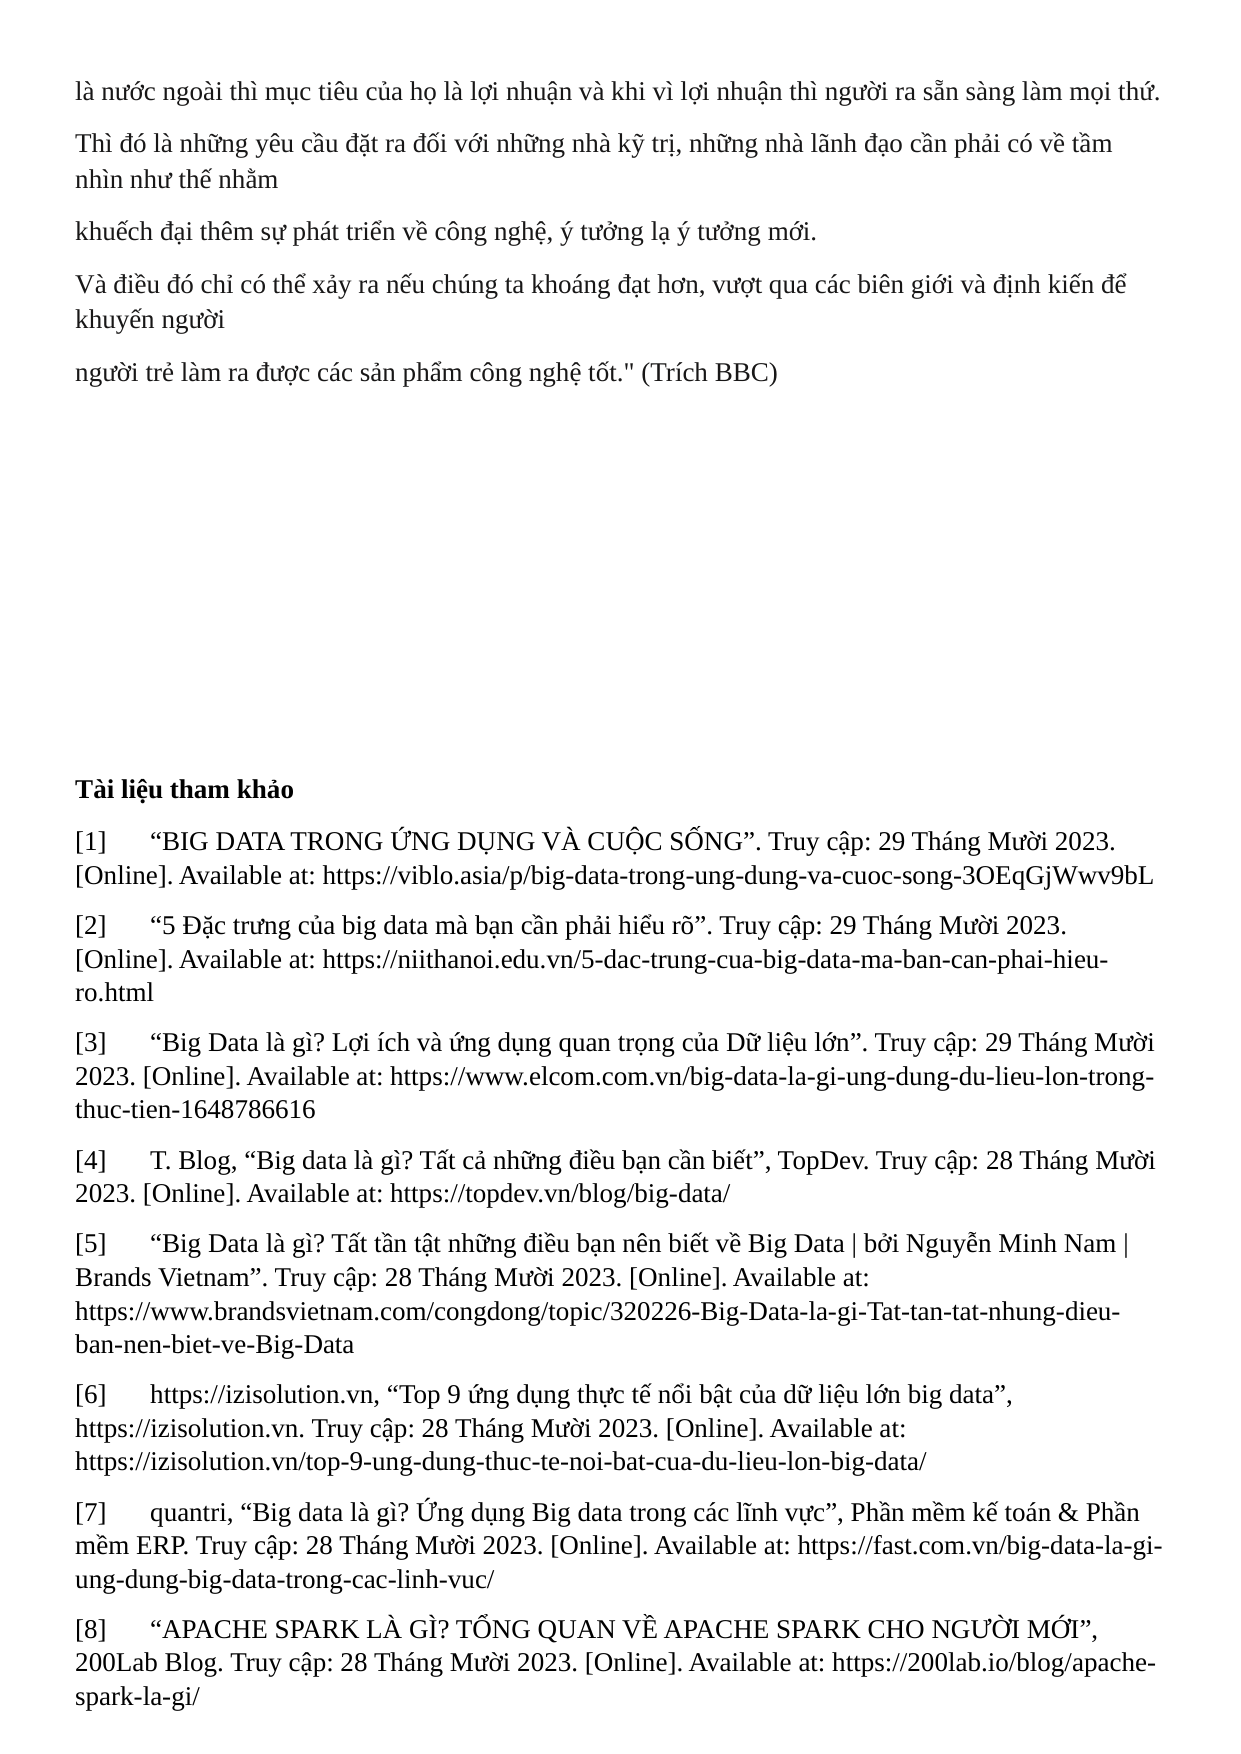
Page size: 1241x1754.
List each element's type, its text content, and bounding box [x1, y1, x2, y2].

text [5] “Big Data là gì? Tất tần tật những điều bạn nên biết về Big Data | bởi Nguyễn Minh Nam | Brands Vietnam”. Truy cập: 28 Tháng Mười 2023. [Online]. Available at: https://www.brandsvietnam.com/congdong/topic/320226-Big-Data-la-gi-Tat-tan-tat-nhung-dieu-ban-nen-biet-ve-Big-Data [75, 1227, 1165, 1359]
text người trẻ làm ra được các sản phẩm công nghệ tốt." (Trích BBC) [75, 356, 1165, 387]
text Tài liệu tham khảo [75, 773, 1165, 804]
text khuếch đại thêm sự phát triển về công nghệ, ý tưởng lạ ý tưởng mới. [75, 216, 1165, 247]
text [8] “APACHE SPARK LÀ GÌ? TỔNG QUAN VỀ APACHE SPARK CHO NGƯỜI MỚI”, 200Lab Blog. Truy cập: 28 Tháng Mười 2023. [Online]. Available at: https://200lab.io/blog/apache-spark-la-gi/ [75, 1613, 1165, 1711]
text Và điều đó chỉ có thể xảy ra nếu chúng ta khoáng đạt hơn, vượt qua các biên giới và định kiến để khuyến người [75, 268, 1165, 335]
text [7] quantri, “Big data là gì? Ứng dụng Big data trong các lĩnh vực”, Phần mềm kế toán & Phần mềm ERP. Truy cập: 28 Tháng Mười 2023. [Online]. Available at: https://fast.com.vn/big-data-la-gi-ung-dung-big-data-trong-cac-linh-vuc/ [75, 1496, 1165, 1594]
text [2] “5 Đặc trưng của big data mà bạn cần phải hiểu rõ”. Truy cập: 29 Tháng Mười 2023. [Online]. Available at: https://niithanoi.edu.vn/5-dac-trung-cua-big-data-ma-ban-can-phai-hieu-ro.html [75, 909, 1165, 1007]
text [4] T. Blog, “Big data là gì? Tất cả những điều bạn cần biết”, TopDev. Truy cập: 28 Tháng Mười 2023. [Online]. Available at: https://topdev.vn/blog/big-data/ [75, 1144, 1165, 1208]
text [1] “BIG DATA TRONG ỨNG DỤNG VÀ CUỘC SỐNG”. Truy cập: 29 Tháng Mười 2023. [Online]. Available at: https://viblo.asia/p/big-data-trong-ung-dung-va-cuoc-song-3OEqGjWwv9bL [75, 825, 1165, 890]
text là nước ngoài thì mục tiêu của họ là lợi nhuận và khi vì lợi nhuận thì người ra sẵn sàng làm mọi thứ. [75, 75, 1165, 106]
text [3] “Big Data là gì? Lợi ích và ứng dụng quan trọng của Dữ liệu lớn”. Truy cập: 29 Tháng Mười 2023. [Online]. Available at: https://www.elcom.com.vn/big-data-la-gi-ung-dung-du-lieu-lon-trong-thuc-tien-1648786616 [75, 1026, 1165, 1125]
text [6] https://izisolution.vn, “Top 9 ứng dụng thực tế nổi bật của dữ liệu lớn big data”, https://izisolution.vn. Truy cập: 28 Tháng Mười 2023. [Online]. Available at: https://izisolution.vn/top-9-ung-dung-thuc-te-noi-bat-cua-du-lieu-lon-big-data/ [75, 1378, 1165, 1477]
text Thì đó là những yêu cầu đặt ra đối với những nhà kỹ trị, những nhà lãnh đạo cần phải có về tầm nhìn như thế nhằm [75, 127, 1165, 194]
